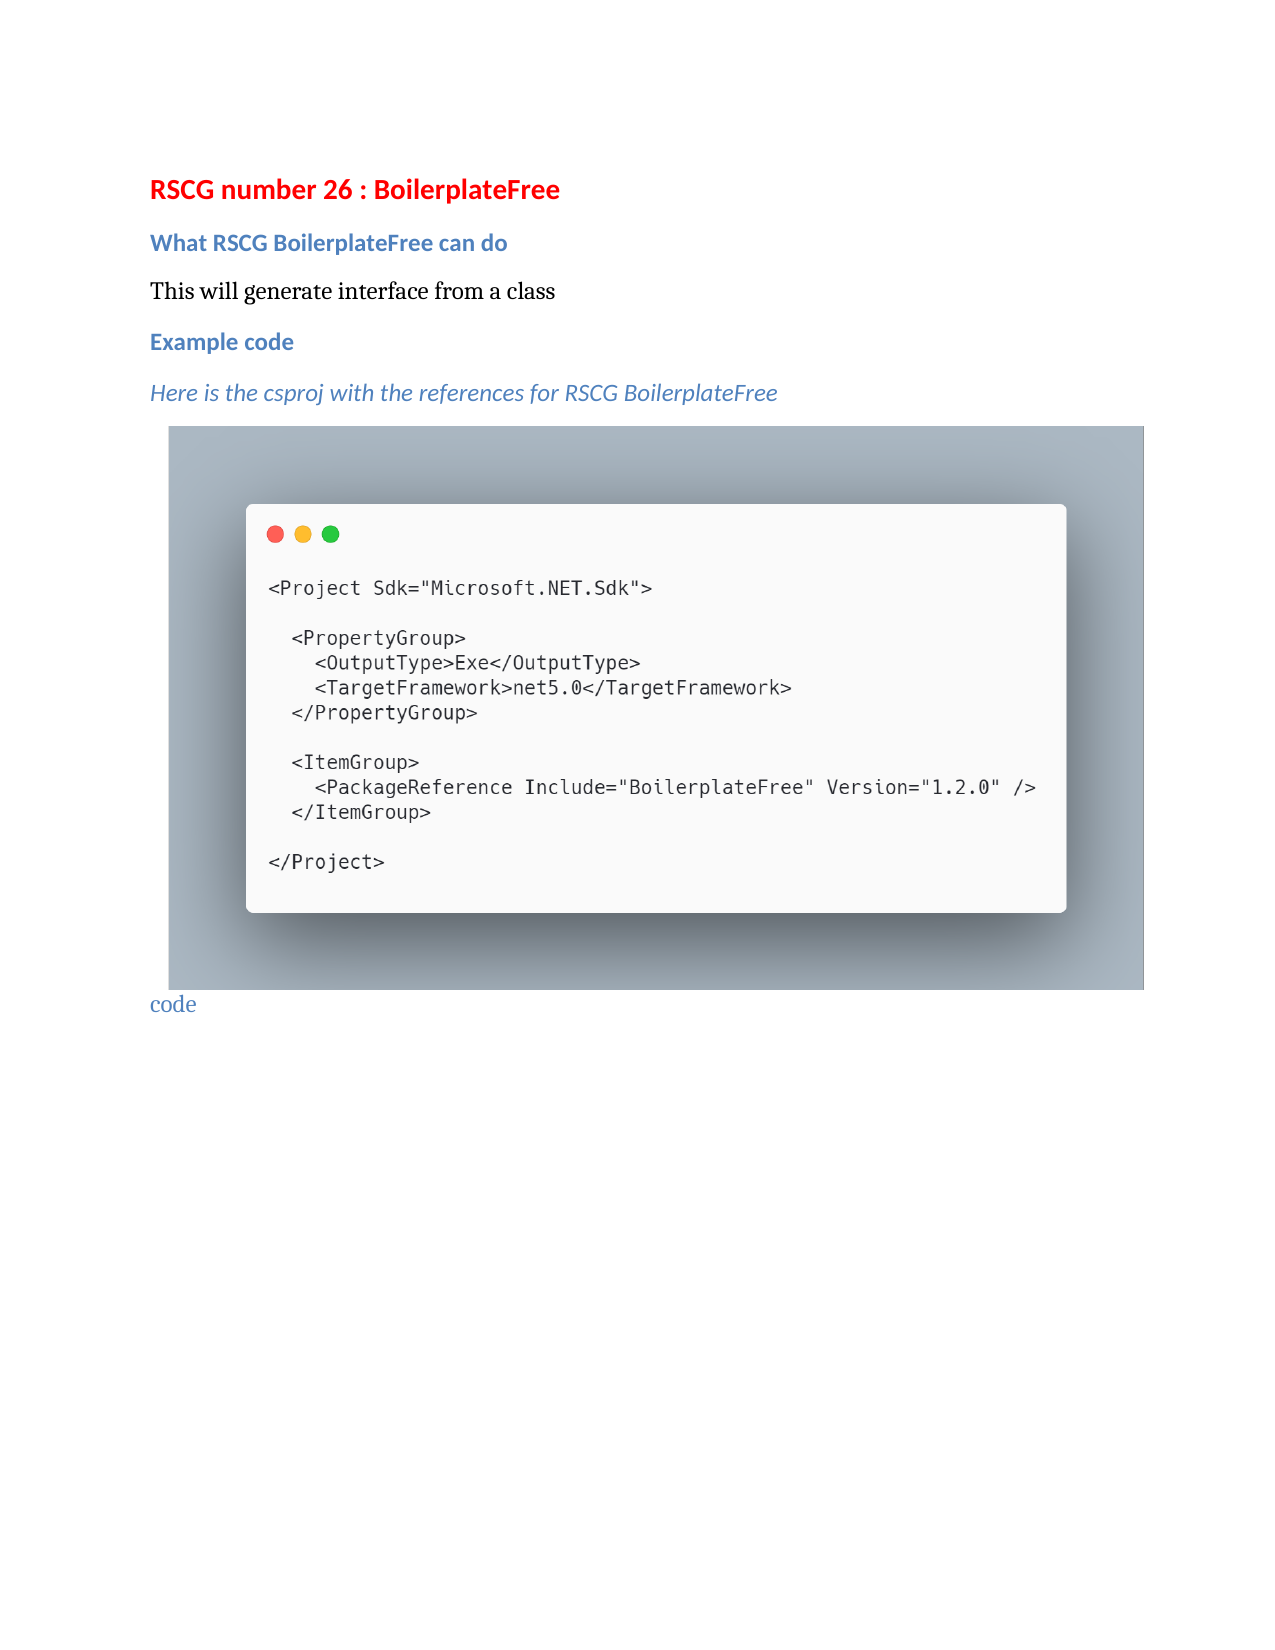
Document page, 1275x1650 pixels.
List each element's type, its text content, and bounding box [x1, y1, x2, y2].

subtitle RSCG number 26 : BoilerplateFree [150, 171, 1125, 206]
subtitle Here is the csproj with the references for RSCG BoilerplateFree [150, 377, 1125, 408]
subtitle What RSCG BoilerplateFree can do [150, 227, 1125, 258]
picture [168, 426, 1144, 990]
subtitle Example code [150, 326, 1125, 357]
text This will generate interface from a class [150, 277, 1125, 305]
